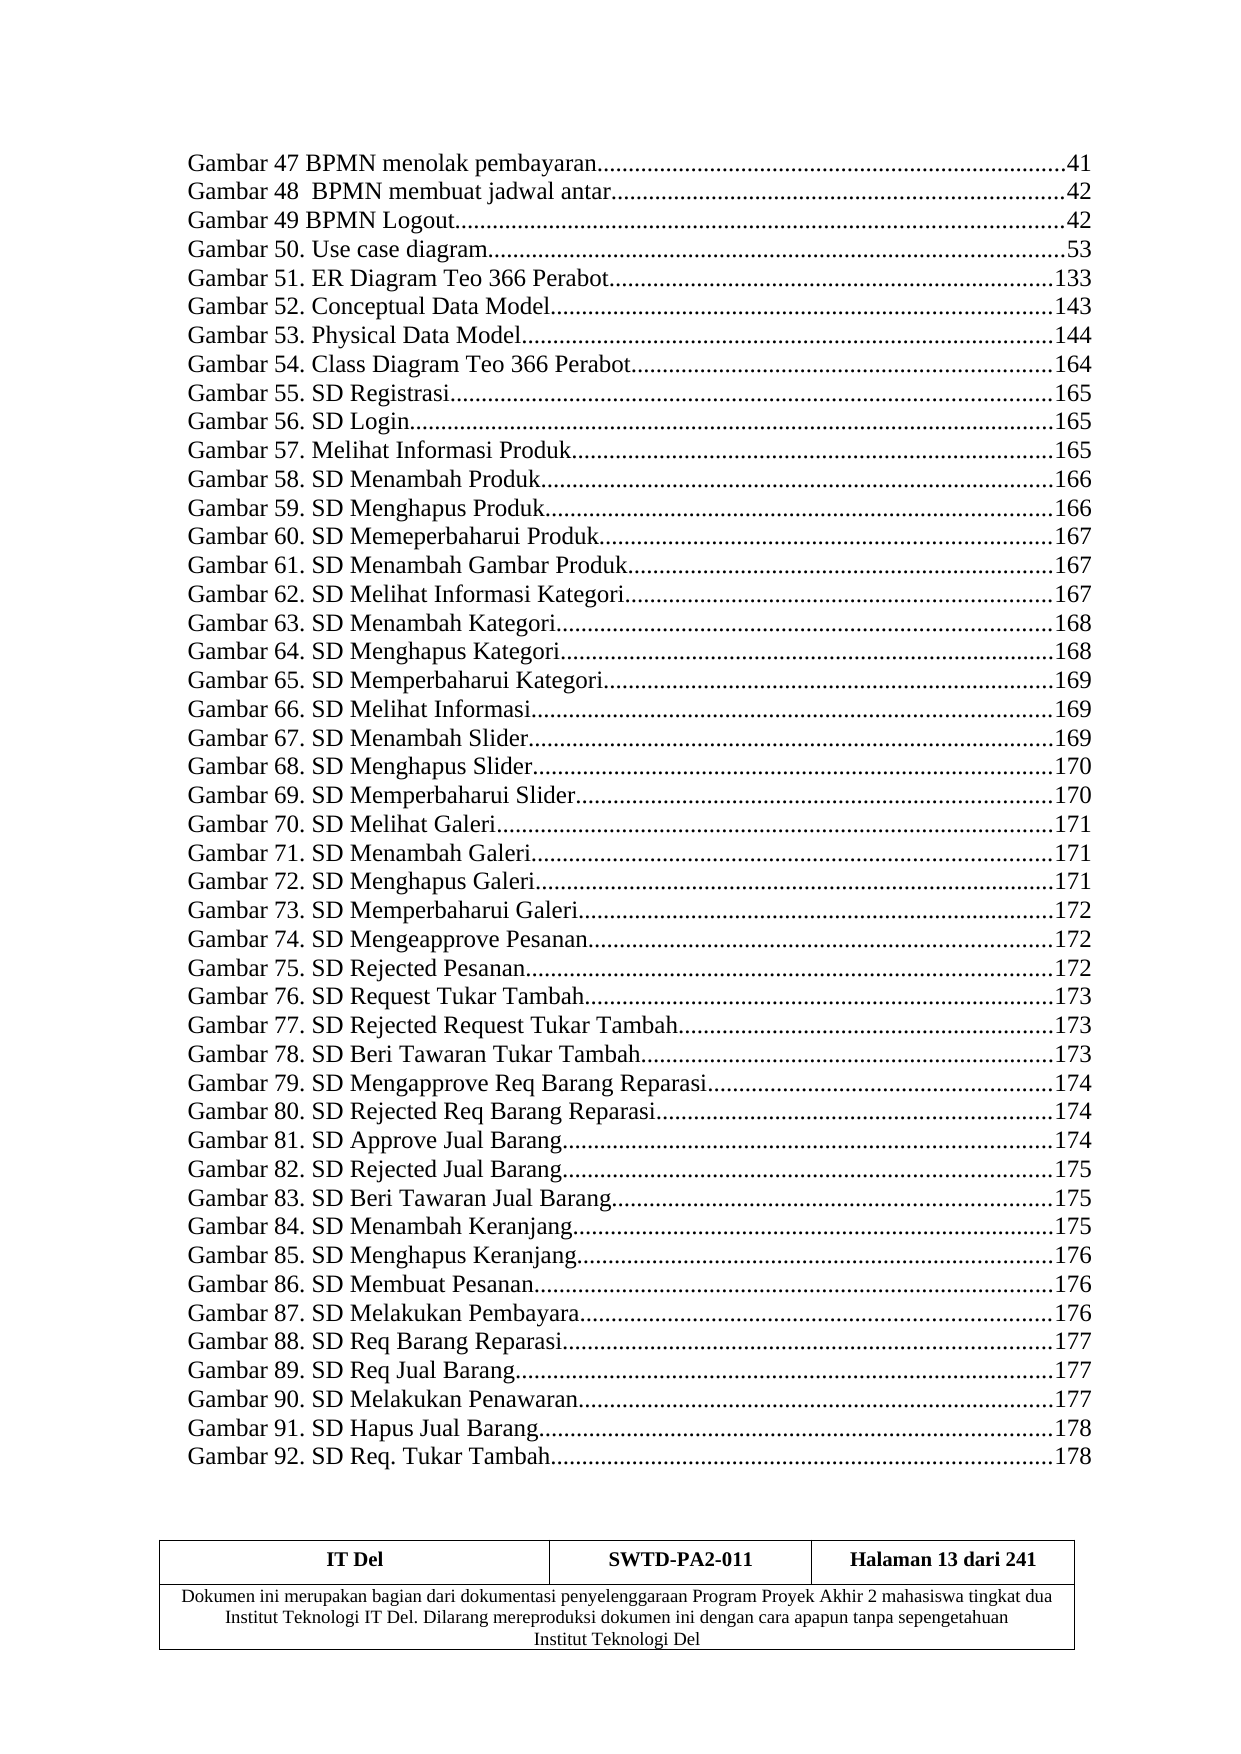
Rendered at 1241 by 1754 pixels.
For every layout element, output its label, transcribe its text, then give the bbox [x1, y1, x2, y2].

text Gambar 83. SD Beri Tawaran Jual Barang 175 [187, 1183, 1092, 1211]
text Gambar 82. SD Rejected Jual Barang 175 [187, 1154, 1092, 1183]
text Gambar 47 BPMN menolak pembayaran 41 [187, 148, 1092, 176]
text Gambar 73. SD Memperbaharui Galeri 172 [187, 895, 1092, 924]
text Gambar 65. SD Memperbaharui Kategori 169 [187, 665, 1092, 694]
text Gambar 68. SD Menghapus Slider 170 [187, 751, 1092, 780]
text Gambar 51. ER Diagram Teo 366 Perabot 133 [187, 263, 1092, 291]
text Gambar 58. SD Menambah Produk 166 [187, 464, 1092, 493]
text Gambar 87. SD Melakukan Pembayara 176 [187, 1298, 1092, 1326]
text Gambar 60. SD Memeperbaharui Produk 167 [187, 521, 1092, 550]
text Gambar 76. SD Request Tukar Tambah 173 [187, 981, 1092, 1010]
text Gambar 55. SD Registrasi 165 [187, 378, 1092, 406]
text Gambar 59. SD Menghapus Produk 166 [187, 493, 1092, 521]
text Gambar 69. SD Memperbaharui Slider 170 [187, 780, 1092, 809]
text Gambar 89. SD Req Jual Barang 177 [187, 1355, 1092, 1384]
text Gambar 78. SD Beri Tawaran Tukar Tambah 173 [187, 1039, 1092, 1068]
text Gambar 91. SD Hapus Jual Barang 178 [187, 1413, 1092, 1441]
text Gambar 79. SD Mengapprove Req Barang Reparasi 174 [187, 1068, 1092, 1096]
text Gambar 86. SD Membuat Pesanan 176 [187, 1269, 1092, 1298]
text Gambar 80. SD Rejected Req Barang Reparasi 174 [187, 1096, 1092, 1125]
text Gambar 90. SD Melakukan Penawaran 177 [187, 1384, 1092, 1413]
text Gambar 71. SD Menambah Galeri 171 [187, 838, 1092, 866]
text Gambar 92. SD Req. Tukar Tambah 178 [187, 1441, 1092, 1470]
text Gambar 77. SD Rejected Request Tukar Tambah 173 [187, 1010, 1092, 1039]
text Gambar 75. SD Rejected Pesanan 172 [187, 953, 1092, 981]
text Gambar 74. SD Mengeapprove Pesanan 172 [187, 924, 1092, 953]
text Gambar 84. SD Menambah Keranjang 175 [187, 1211, 1092, 1240]
text Gambar 54. Class Diagram Teo 366 Perabot 164 [187, 349, 1092, 378]
text Gambar 88. SD Req Barang Reparasi 177 [187, 1326, 1092, 1355]
text Gambar 48 BPMN membuat jadwal antar 42 [187, 176, 1092, 205]
text Gambar 53. Physical Data Model 144 [187, 320, 1092, 349]
text Gambar 64. SD Menghapus Kategori 168 [187, 636, 1092, 665]
text Gambar 62. SD Melihat Informasi Kategori 167 [187, 579, 1092, 608]
text Gambar 66. SD Melihat Informasi 169 [187, 694, 1092, 723]
text Gambar 70. SD Melihat Galeri 171 [187, 809, 1092, 838]
text Gambar 72. SD Menghapus Galeri 171 [187, 866, 1092, 895]
text Gambar 85. SD Menghapus Keranjang 176 [187, 1240, 1092, 1269]
text Gambar 81. SD Approve Jual Barang 174 [187, 1125, 1092, 1154]
text Gambar 57. Melihat Informasi Produk 165 [187, 435, 1092, 464]
text Gambar 61. SD Menambah Gambar Produk 167 [187, 550, 1092, 579]
text Gambar 49 BPMN Logout 42 [187, 205, 1092, 234]
text Gambar 56. SD Login 165 [187, 406, 1092, 435]
text Gambar 67. SD Menambah Slider 169 [187, 723, 1092, 751]
text Gambar 52. Conceptual Data Model 143 [187, 291, 1092, 320]
text Gambar 63. SD Menambah Kategori 168 [187, 608, 1092, 636]
text Gambar 50. Use case diagram 53 [187, 234, 1092, 263]
